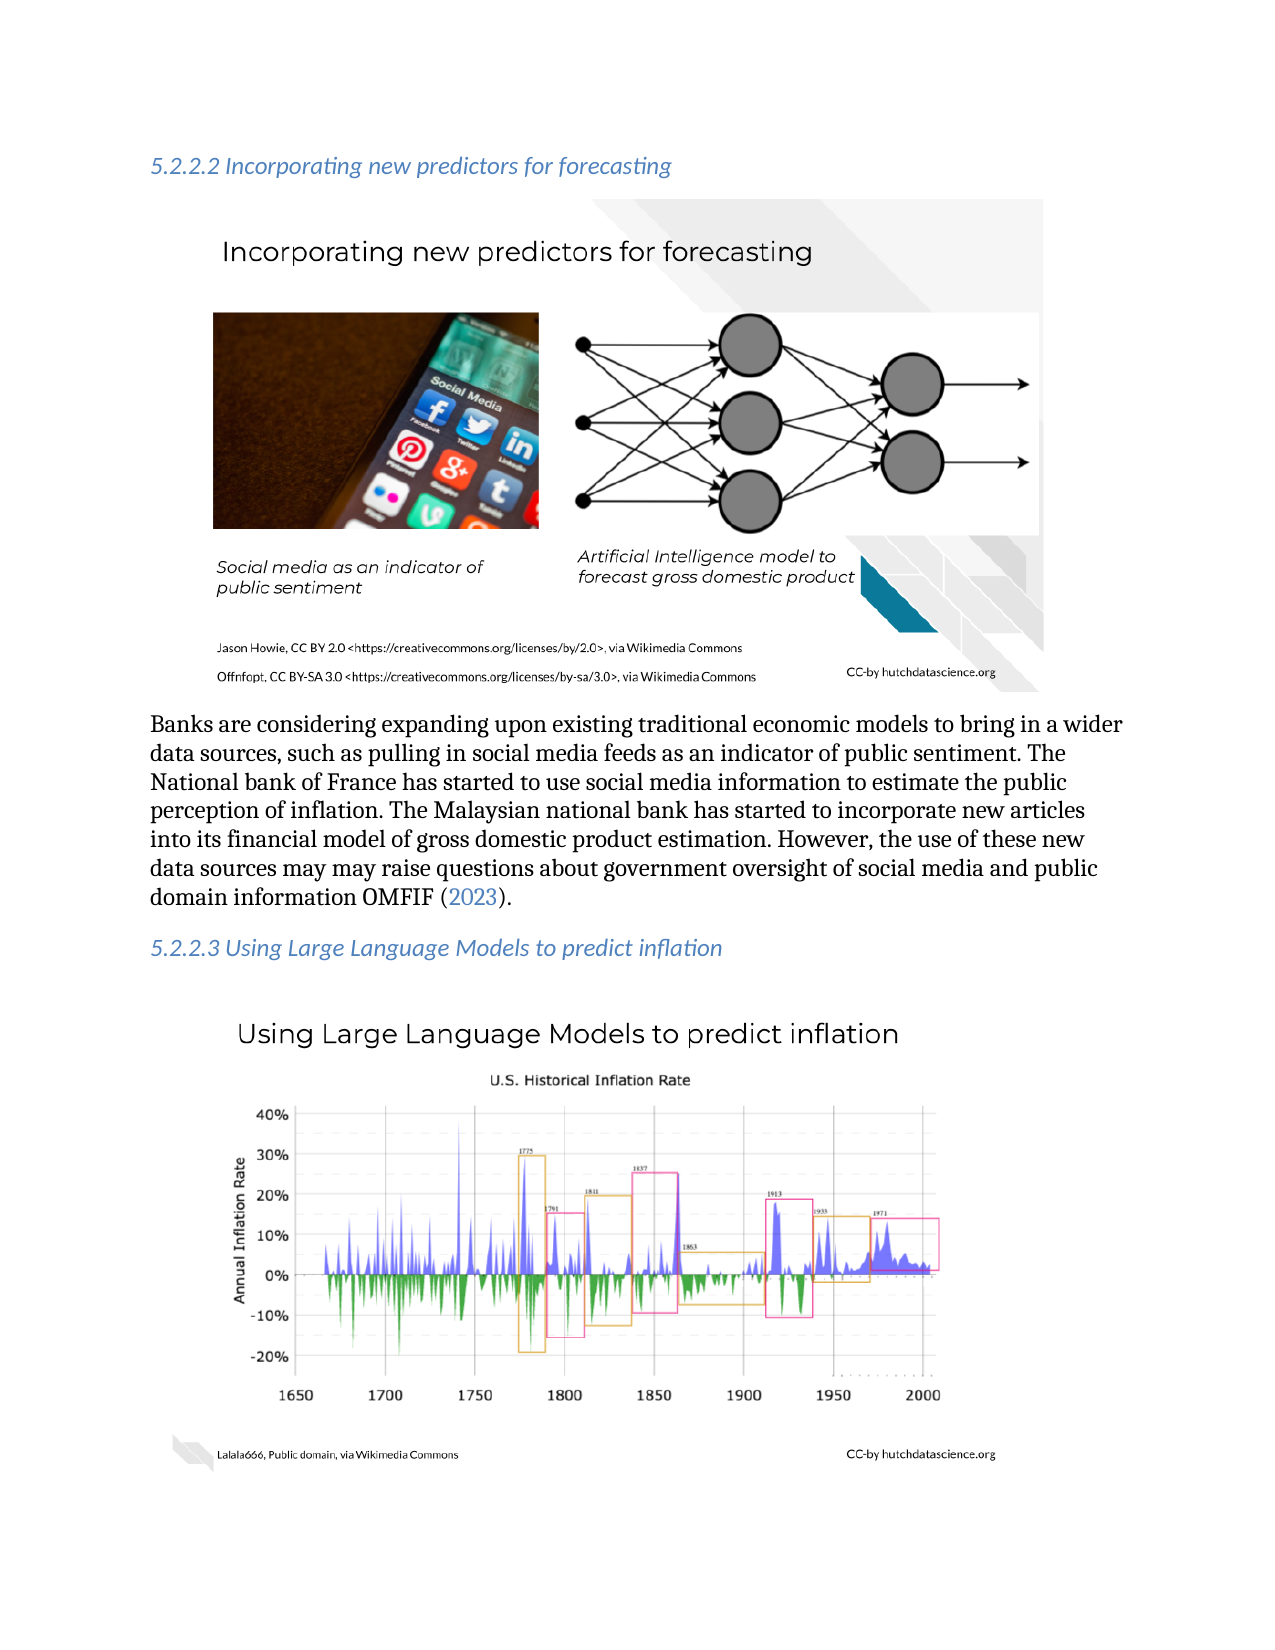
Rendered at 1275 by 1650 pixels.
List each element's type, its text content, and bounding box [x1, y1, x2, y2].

subtitle 5.2.2.2 Incorporating new predictors for forecasting [150, 150, 1125, 181]
subtitle 5.2.2.3 Using Large Language Models to predict inflation [150, 932, 1125, 963]
text Banks are considering expanding upon existing traditional economic models to bring in a wider data sources, such as pulling in social media feeds as an indicator of public sentiment. The National bank of France has started to use social media information to estimate the public perception of inflation. The Malaysian national bank has started to incorporate new articles into its financial model of gross domestic product estimation. However, the use of these new data sources may may raise questions about government oversight of social media and public domain information OMFIF (2023). [150, 710, 1125, 911]
picture [168, 199, 1044, 692]
picture [168, 981, 1044, 1474]
